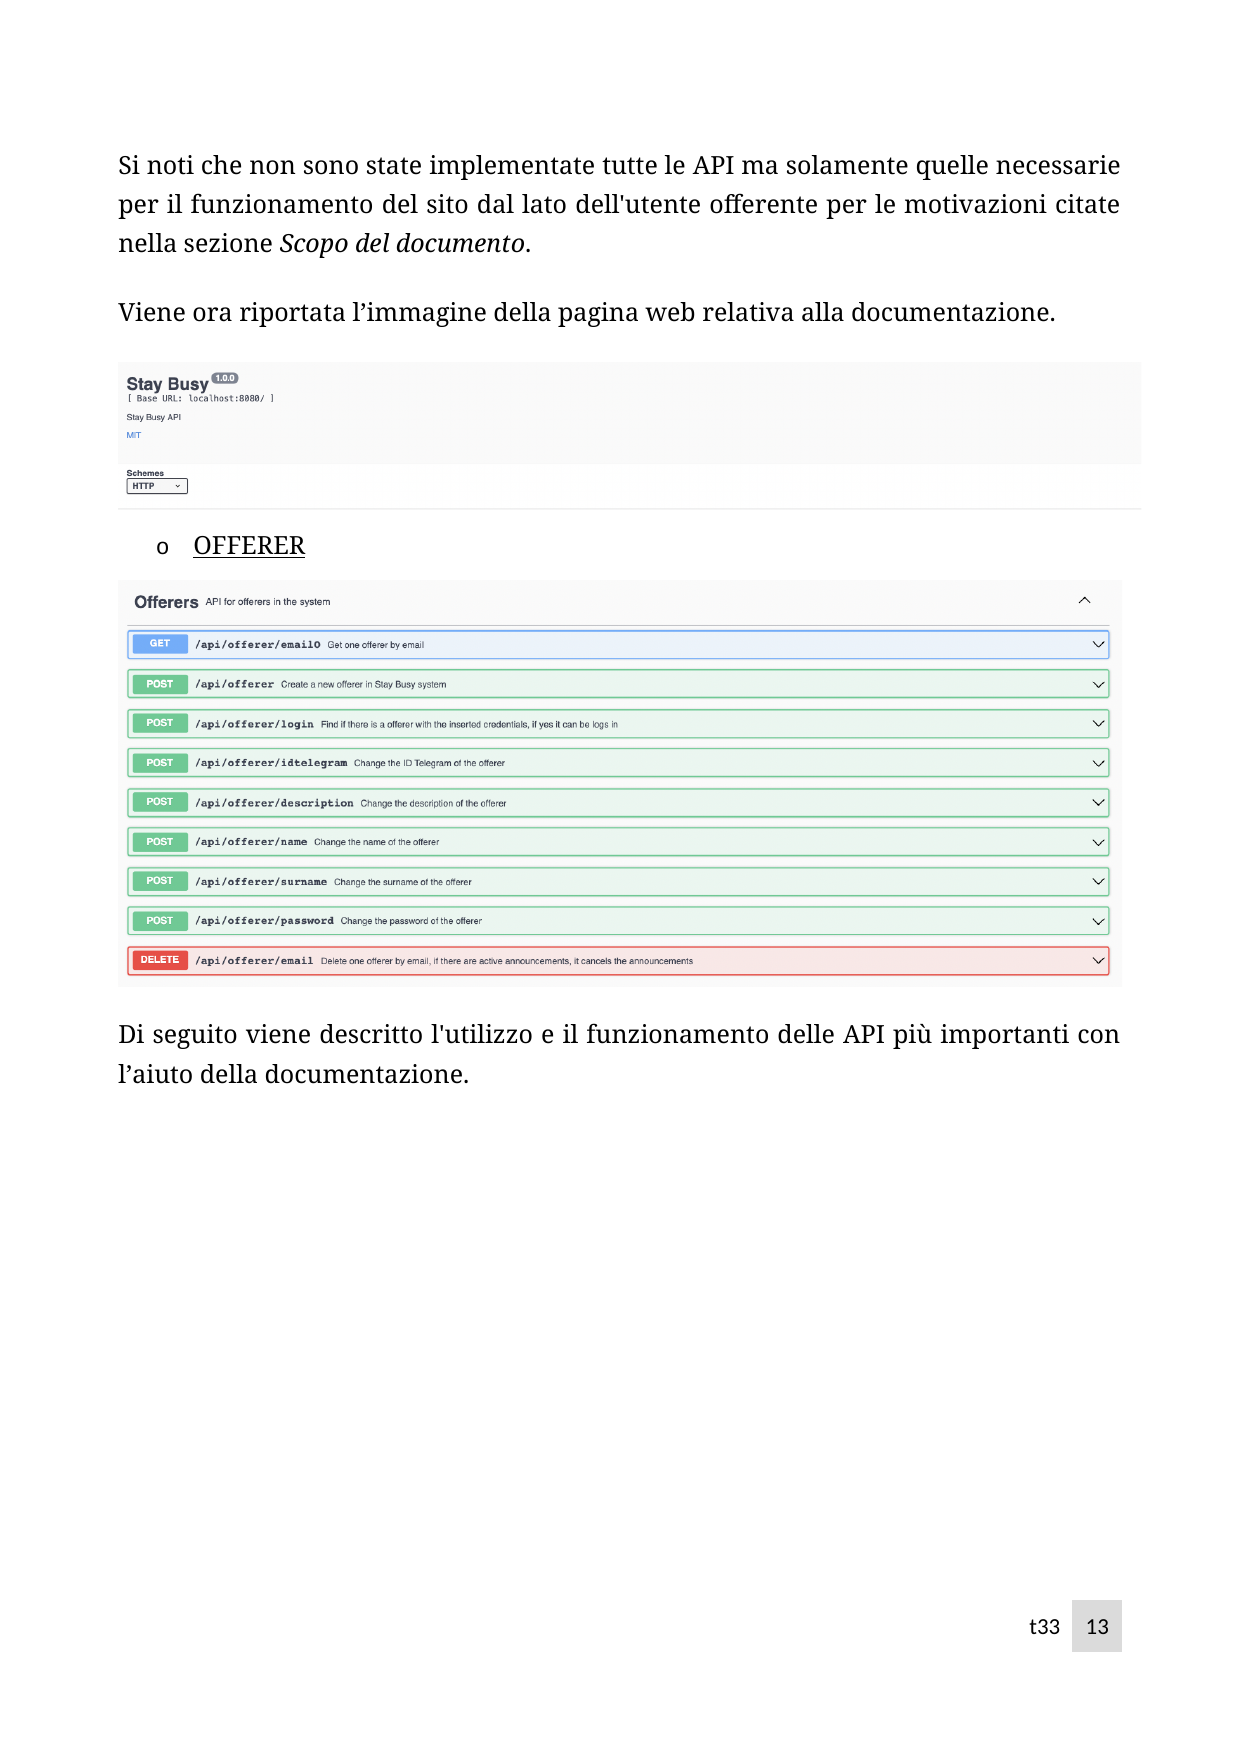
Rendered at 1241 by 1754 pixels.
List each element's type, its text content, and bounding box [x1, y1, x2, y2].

picture [118, 580, 1123, 987]
text Si noti che non sono state implementate tutte le API ma solamente quelle necessarie per il funzionamento del sito dal lato dell'utente offerente per le motivazioni citate nella sezione Scopo del documento. [118, 148, 1122, 260]
picture [118, 362, 1142, 510]
text Di seguito viene descritto l'utilizzo e il funzionamento delle API più importanti con l’aiuto della documentazione. [118, 1017, 1122, 1090]
text Viene ora riportata l’immagine della pagina web relativa alla documentazione. [118, 294, 1122, 328]
list OFFERER [156, 528, 1122, 562]
